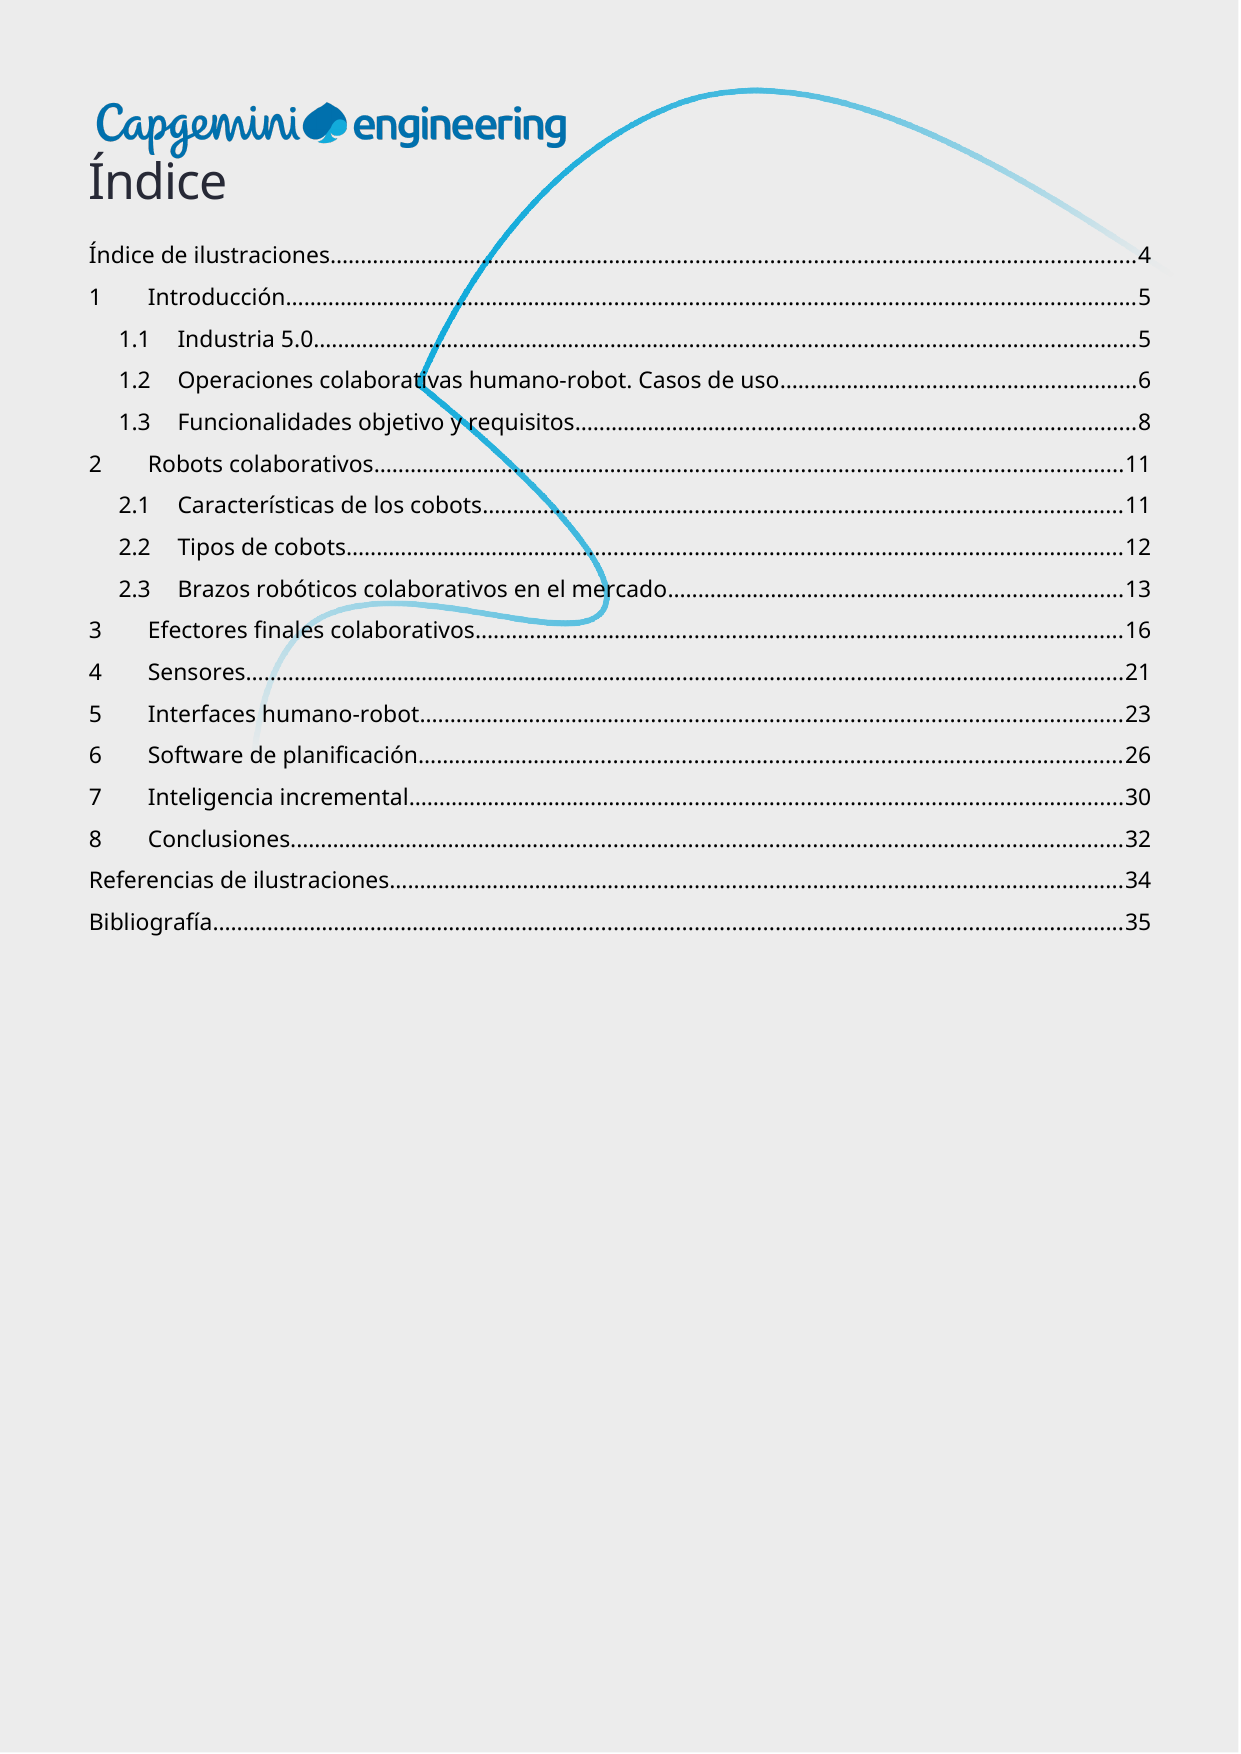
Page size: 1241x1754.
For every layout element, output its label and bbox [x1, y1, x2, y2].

picture [0, 0, 1241, 1070]
